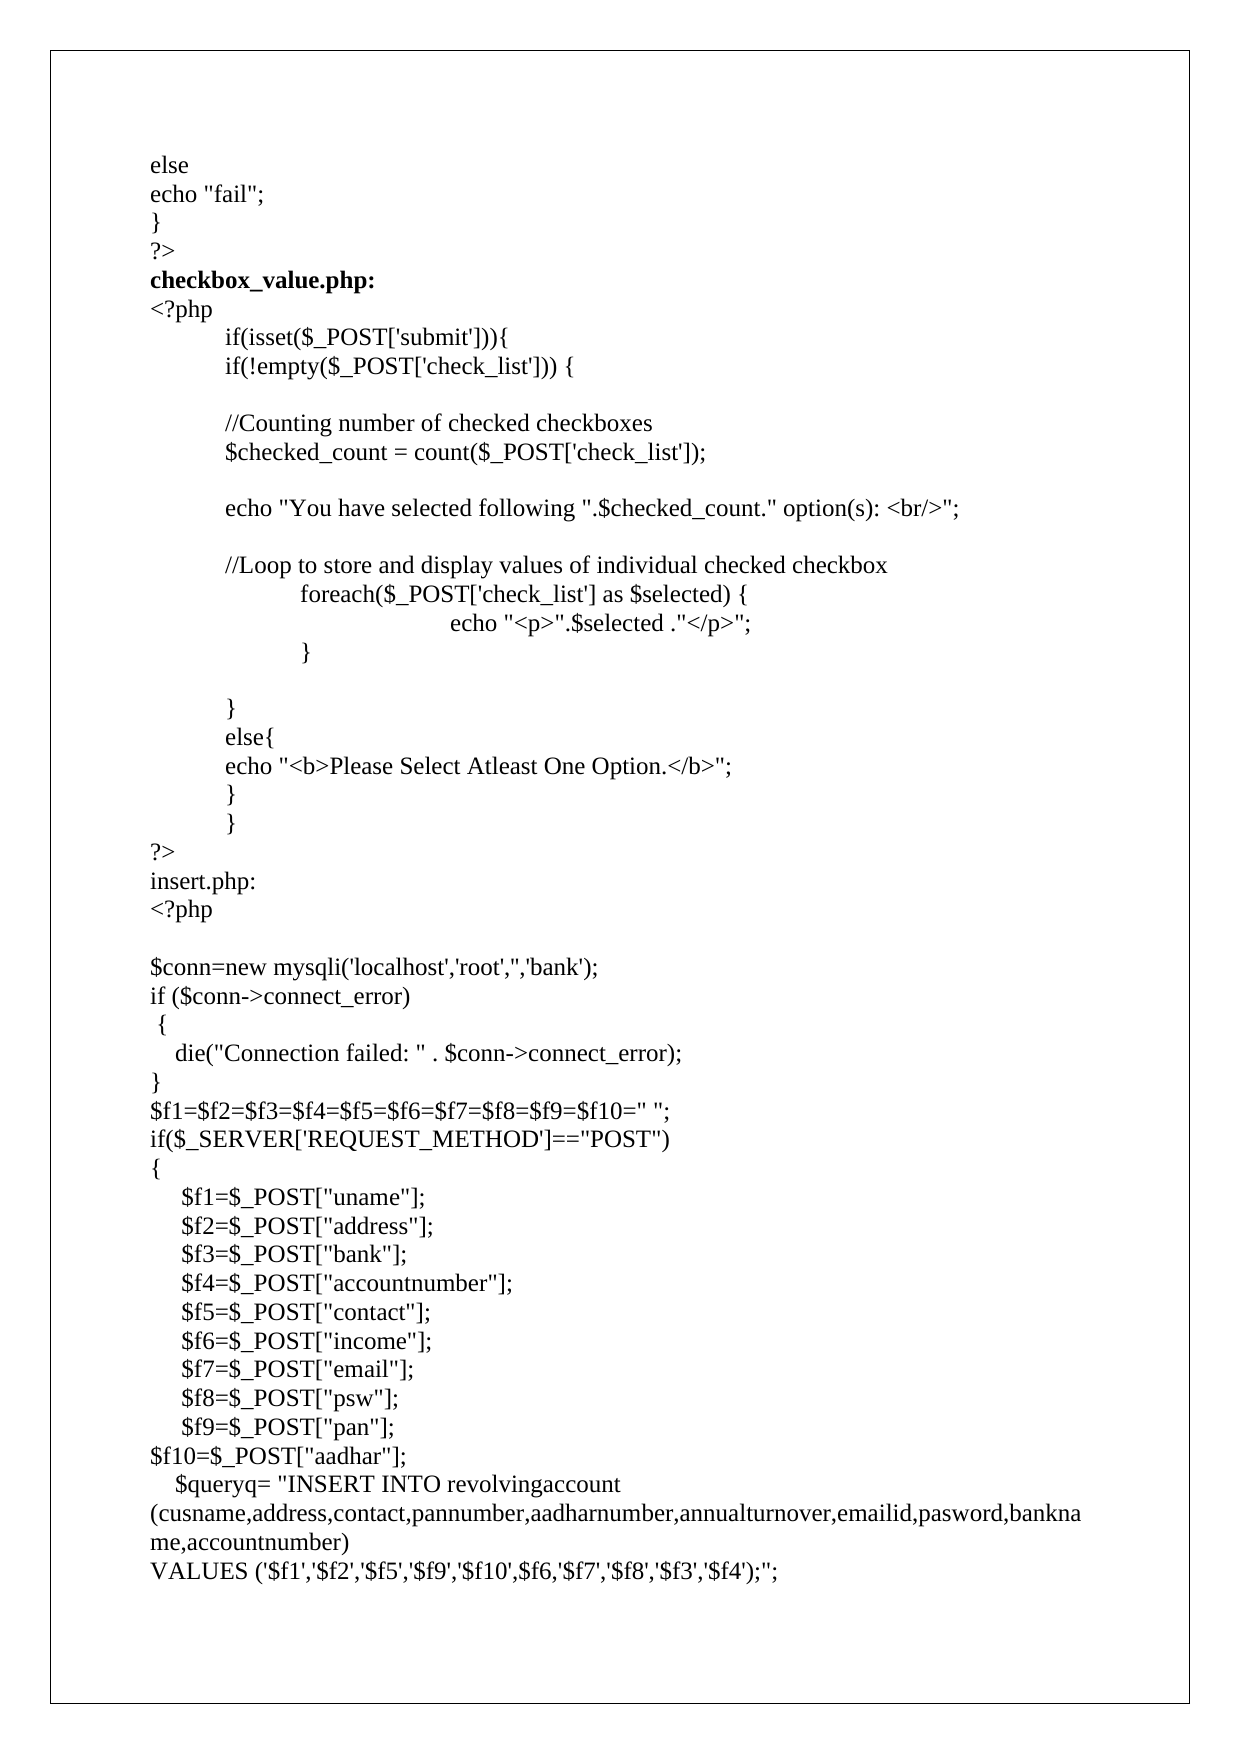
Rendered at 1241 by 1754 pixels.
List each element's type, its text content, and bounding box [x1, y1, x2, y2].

text echo "You have selected following ".$checked_count." option(s): <br/>"; [150, 493, 1090, 522]
text else{ [150, 722, 1090, 751]
text $checked_count = count($_POST['check_list']); [150, 437, 1090, 466]
text } [150, 808, 1090, 837]
text $f5=$_POST["contact"]; [150, 1297, 1090, 1326]
text { [150, 1009, 1090, 1038]
text ?> [150, 837, 1090, 866]
text } [150, 207, 1090, 236]
text ?> [150, 236, 1090, 265]
text die("Connection failed: " . $conn->connect_error); [150, 1038, 1090, 1067]
text VALUES ('$f1','$f2','$f5','$f9','$f10',$f6,'$f7','$f8','$f3','$f4');"; [150, 1556, 1090, 1584]
text } [150, 779, 1090, 808]
text } [150, 693, 1090, 722]
text $f7=$_POST["email"]; [150, 1354, 1090, 1383]
text checkbox_value.php: [150, 265, 1090, 294]
text } [150, 637, 1090, 665]
text { [150, 1153, 1090, 1182]
text if(!empty($_POST['check_list'])) { [150, 351, 1090, 380]
text $f6=$_POST["income"]; [150, 1326, 1090, 1354]
text if ($conn->connect_error) [150, 981, 1090, 1009]
text } [150, 1067, 1090, 1096]
text if(isset($_POST['submit'])){ [150, 322, 1090, 351]
text if($_SERVER['REQUEST_METHOD']=="POST") [150, 1124, 1090, 1153]
text //Loop to store and display values of individual checked checkbox [150, 550, 1090, 579]
text $f8=$_POST["psw"]; [150, 1383, 1090, 1412]
text $conn=new mysqli('localhost','root','','bank'); [150, 952, 1090, 981]
text $queryq= "INSERT INTO revolvingaccount (cusname,address,contact,pannumber,aadharnumber,annualturnover,emailid,pasword,bankname,accountnumber) [150, 1469, 1090, 1556]
text $f4=$_POST["accountnumber"]; [150, 1268, 1090, 1297]
text else [150, 150, 1090, 179]
text foreach($_POST['check_list'] as $selected) { [150, 579, 1090, 608]
text insert.php: [150, 866, 1090, 894]
text $f1=$f2=$f3=$f4=$f5=$f6=$f7=$f8=$f9=$f10=" "; [150, 1096, 1090, 1124]
text <?php [150, 894, 1090, 923]
text $f10=$_POST["aadhar"]; [150, 1441, 1090, 1469]
text echo "<b>Please Select Atleast One Option.</b>"; [150, 751, 1090, 779]
text $f3=$_POST["bank"]; [150, 1239, 1090, 1268]
text //Counting number of checked checkboxes [150, 408, 1090, 437]
text $f1=$_POST["uname"]; [150, 1182, 1090, 1211]
text echo "fail"; [150, 179, 1090, 207]
text echo "<p>".$selected ."</p>"; [150, 608, 1090, 637]
text $f2=$_POST["address"]; [150, 1211, 1090, 1239]
text <?php [150, 294, 1090, 322]
text $f9=$_POST["pan"]; [150, 1412, 1090, 1441]
